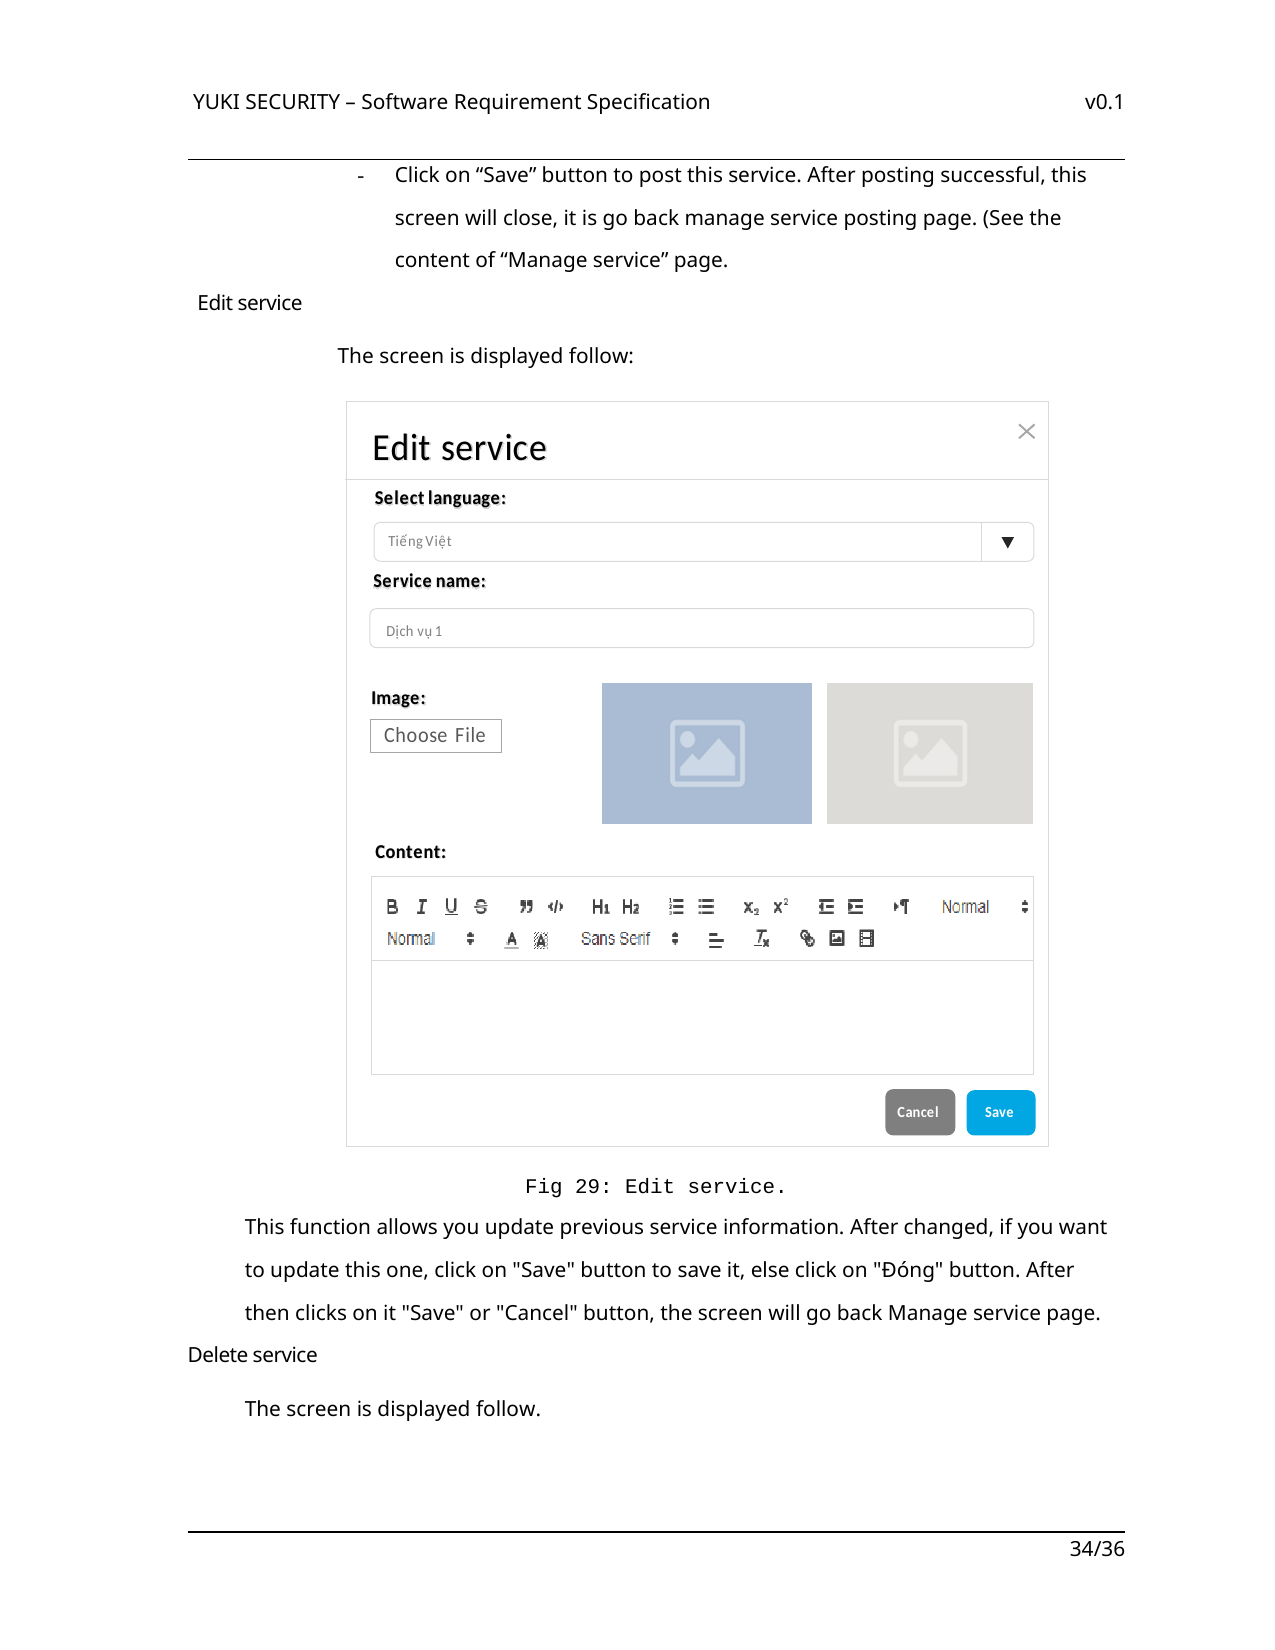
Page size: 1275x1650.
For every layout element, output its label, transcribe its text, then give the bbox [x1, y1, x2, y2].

text Fig 29: Edit service. [187, 1176, 1125, 1200]
text This function allows you update previous service information. After changed, if you want to update this one, click on "Save" button to save it, else click on "Đóng" button. After then clicks on it "Save" or "Cancel" button, the screen will go back Manage service page. [244, 1212, 1125, 1326]
subtitle Delete service [187, 1340, 1125, 1369]
list Click on “Save” button to post this service. After posting successful, this screen will close, it is go back manage service posting page. (See the content of “Manage service” page. [357, 160, 1125, 274]
subtitle Edit service [187, 288, 1125, 316]
text The screen is displayed follow: [262, 341, 1125, 370]
text The screen is displayed follow. [244, 1394, 1125, 1422]
